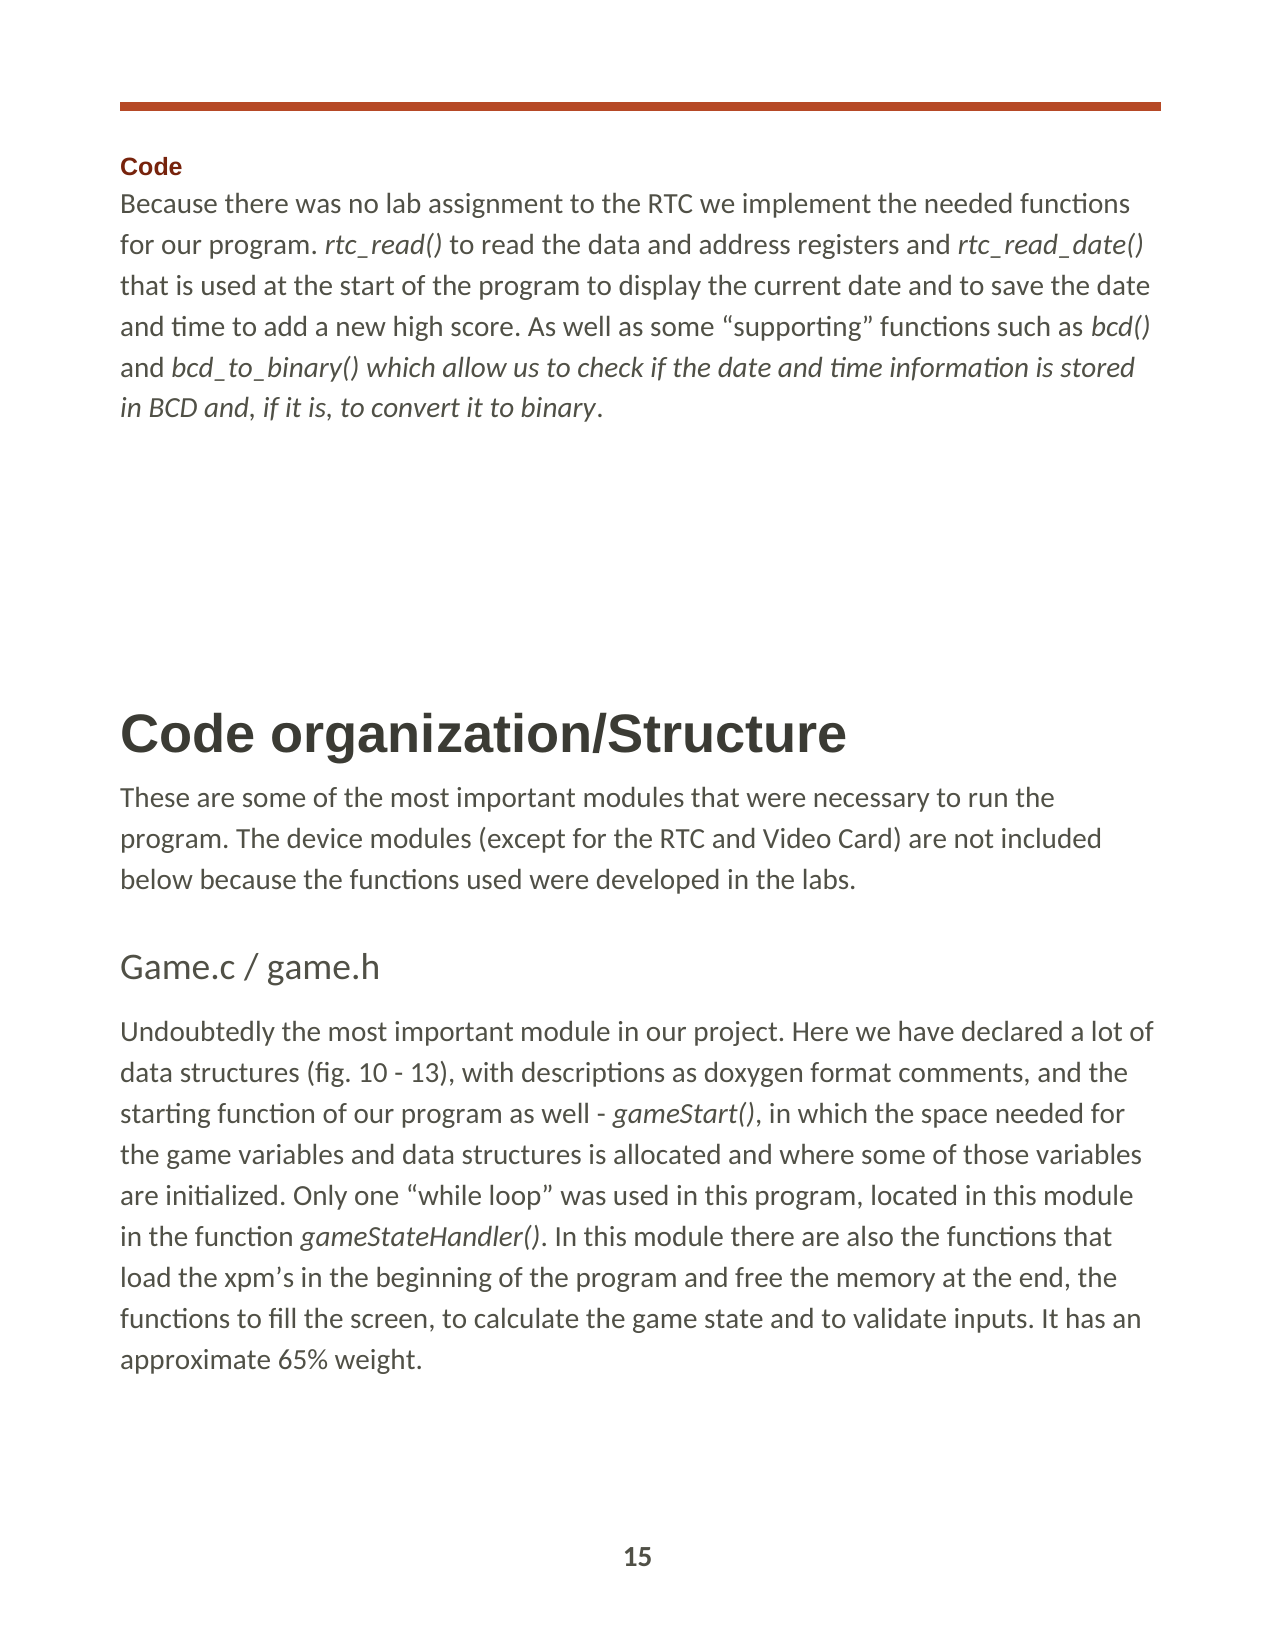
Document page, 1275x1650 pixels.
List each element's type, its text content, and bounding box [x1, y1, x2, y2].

text Undoubtedly the most important module in our project. Here we have declared a lot of data structures (fig. 10 - 13), with descriptions as doxygen format comments, and the starting function of our program as well - gameStart(), in which the space needed for the game variables and data structures is allocated and where some of those variables are initialized. Only one “while loop” was used in this program, located in this module in the function gameStateHandler(). In this module there are also the functions that load the xpm’s in the beginning of the program and free the memory at the end, the functions to fill the screen, to calculate the game state and to validate inputs. It has an approximate 65% weight. [120, 1013, 1155, 1377]
text Because there was no lab assignment to the RTC we implement the needed functions for our program. rtc_read() to read the data and address registers and rtc_read_date() that is used at the start of the program to display the current date and to save the date and time to add a new high score. As well as some “supporting” functions such as bcd() and bcd_to_binary() which allow us to check if the date and time information is stored in BCD and, if it is, to convert it to binary. [120, 185, 1155, 425]
subtitle Game.c / game.h [120, 943, 1155, 988]
subtitle Code organization/Structure [120, 701, 1155, 763]
text These are some of the most important modules that were necessary to run the program. The device modules (except for the RTC and Video Card) are not included below because the functions used were developed in the labs. [120, 779, 1155, 896]
subtitle Code [120, 152, 1155, 181]
